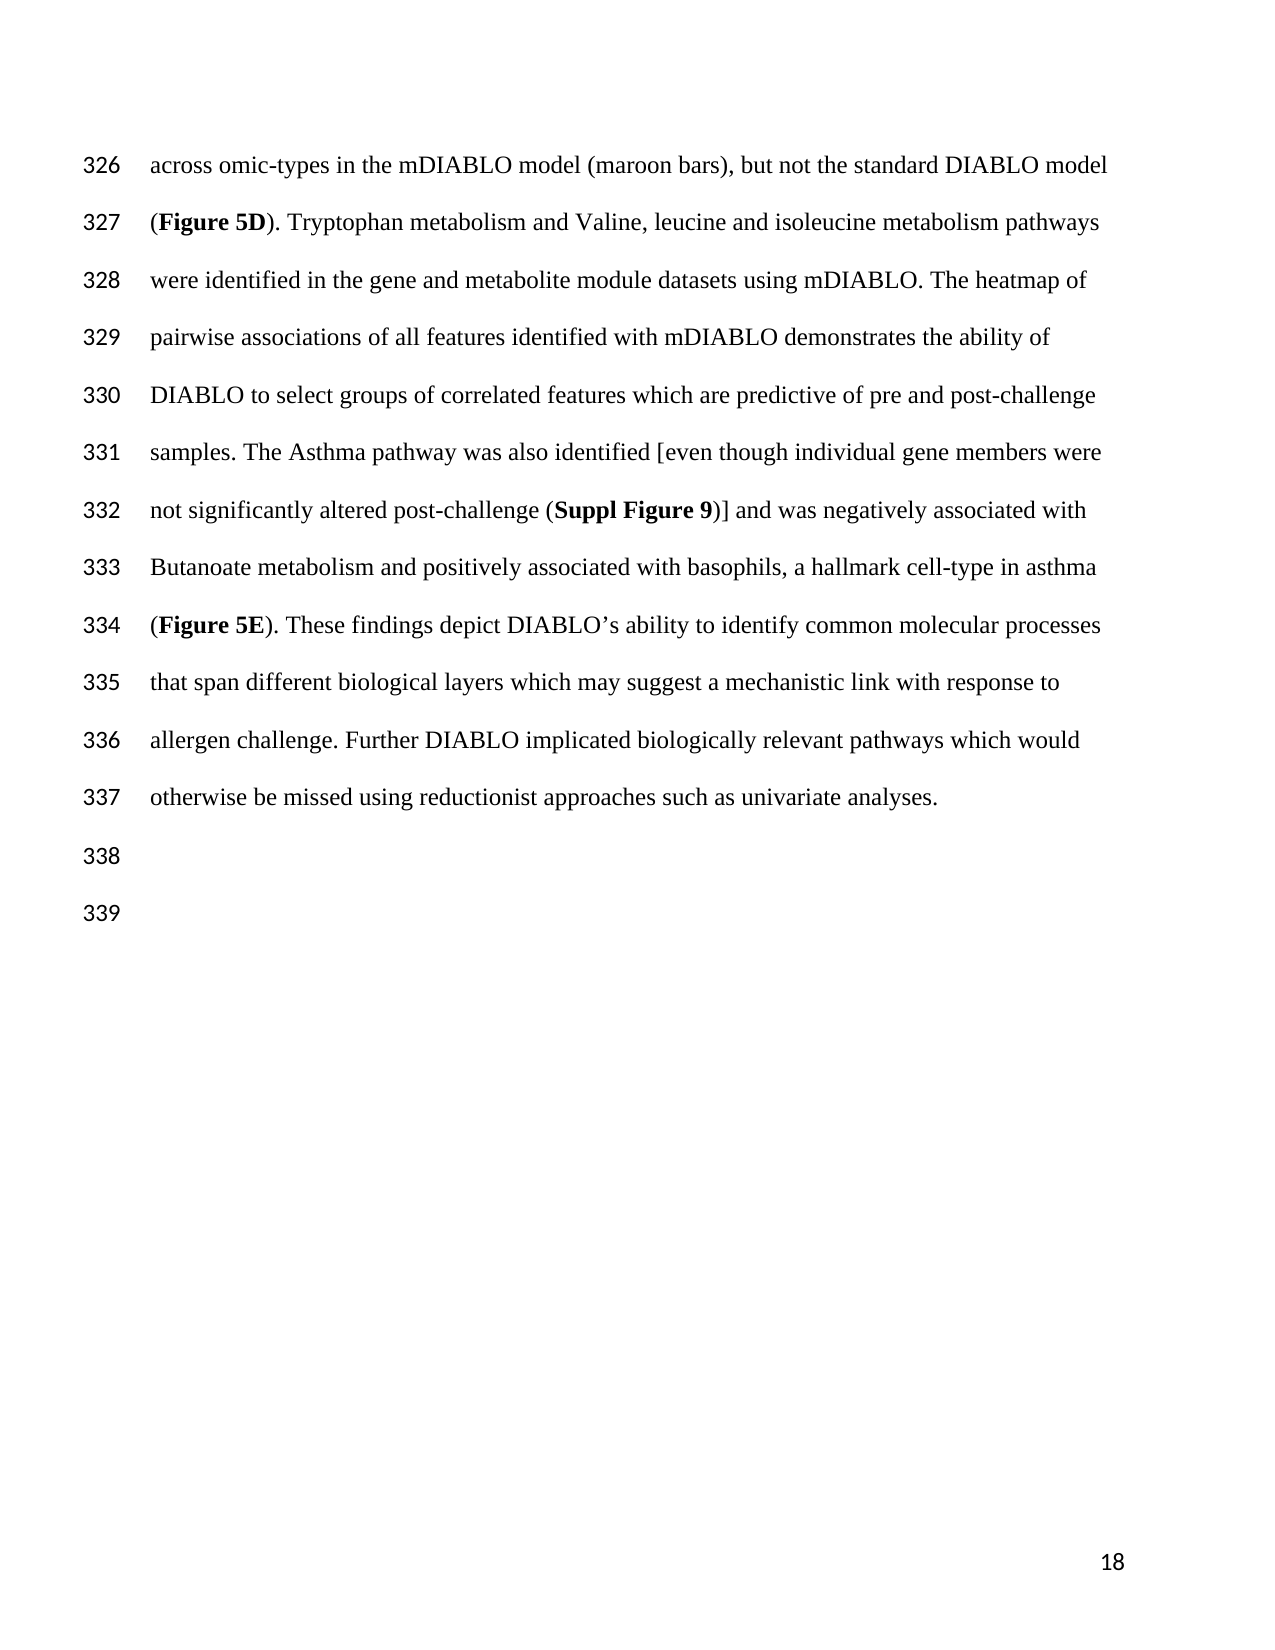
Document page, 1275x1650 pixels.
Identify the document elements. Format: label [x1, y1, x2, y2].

text [150, 150, 1125, 811]
